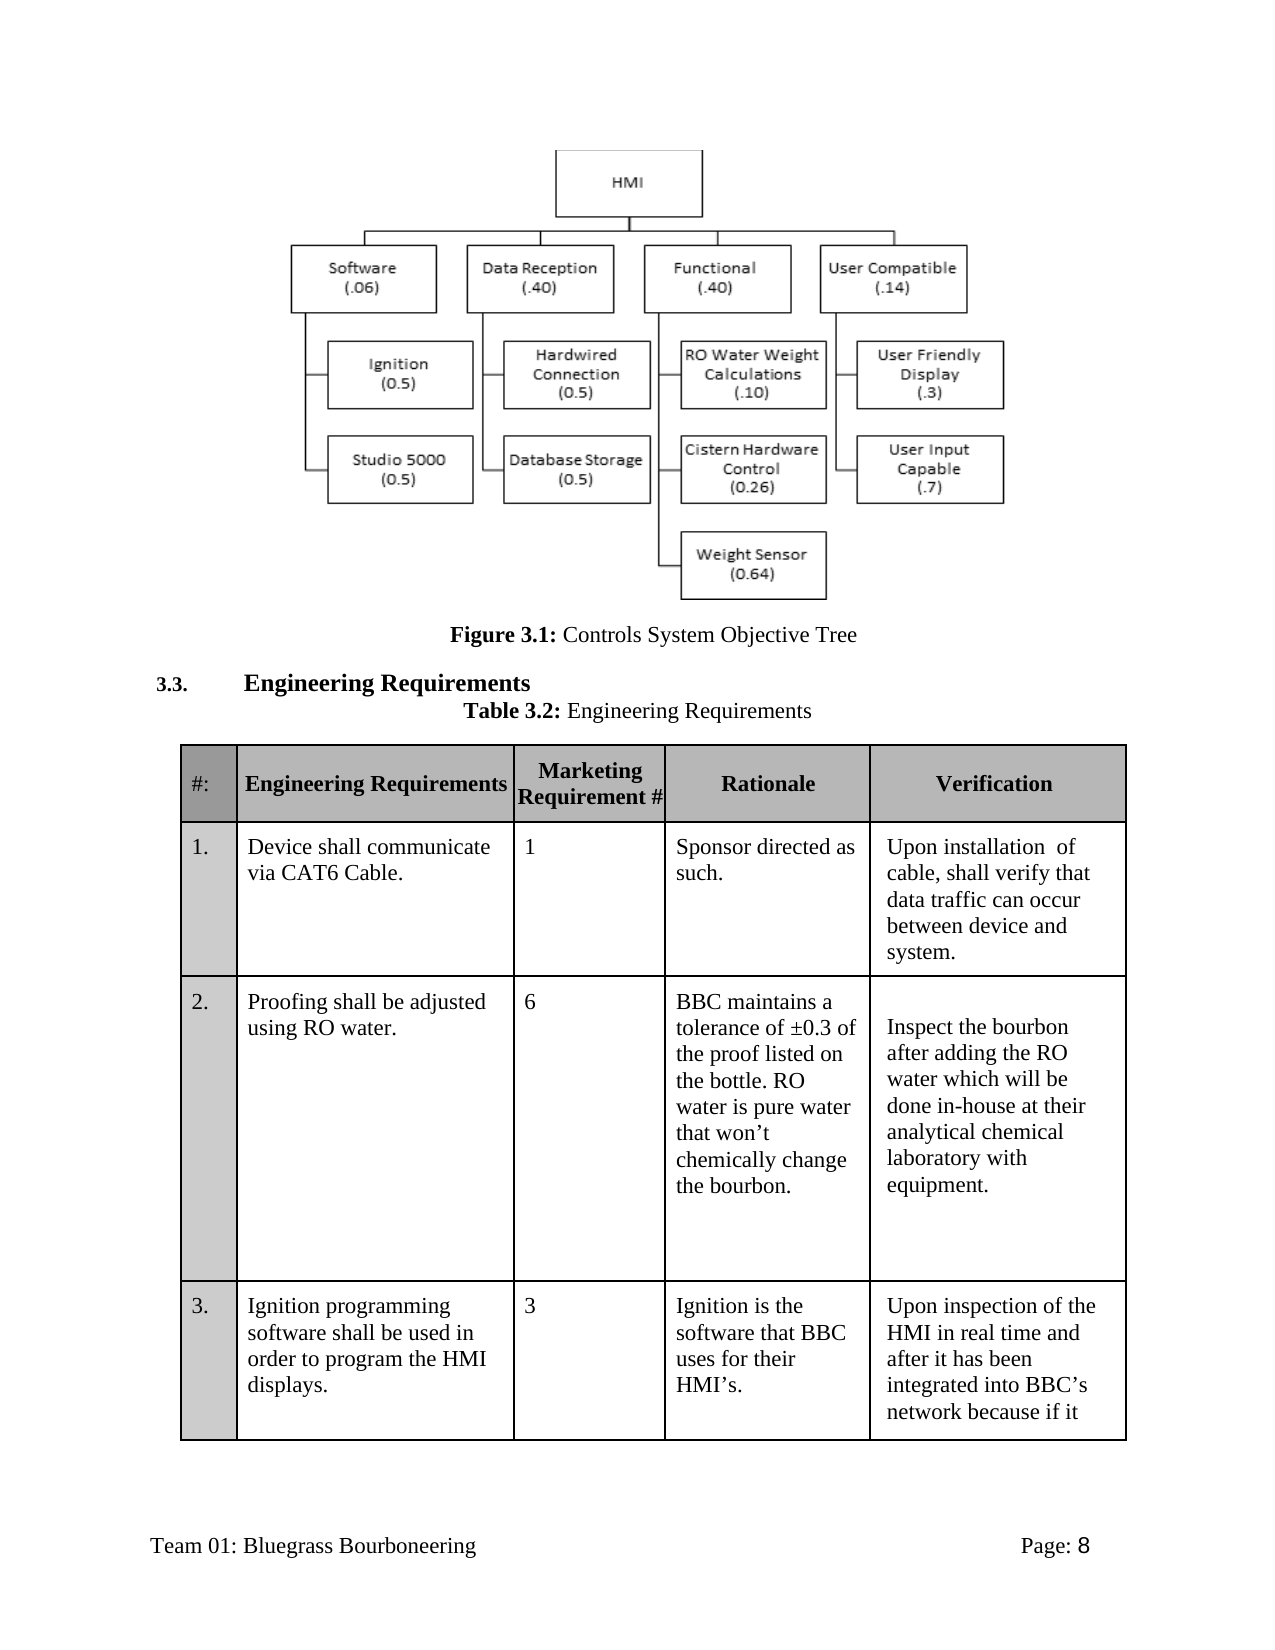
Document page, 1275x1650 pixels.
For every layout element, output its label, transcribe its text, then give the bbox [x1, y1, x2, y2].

table_header #: [182, 746, 236, 821]
table_cell 3. [182, 1282, 236, 1439]
table_cell 1. [182, 823, 236, 975]
table_cell Upon installation of cable, shall verify that data traffic can occur between device and system. [871, 823, 1125, 975]
table_header Rationale [666, 746, 869, 821]
text Figure 3.1: Controls System Objective Tree [375, 621, 1125, 647]
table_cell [871, 1282, 1125, 1439]
table_cell Sponsor directed as such. [666, 823, 869, 975]
picture [184, 150, 1110, 600]
table_cell 2. [182, 977, 236, 1280]
table_cell Proofing shall be adjusted using RO water. [238, 977, 513, 1280]
table_header Engineering Requirements [238, 746, 513, 821]
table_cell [238, 1282, 513, 1439]
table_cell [666, 1282, 869, 1439]
text Table 3.2: Engineering Requirements [150, 697, 1125, 723]
table_cell 6 [515, 977, 664, 1280]
table_cell Device shall communicate via CAT6 Cable. [238, 823, 513, 975]
list Engineering Requirements [187, 668, 1125, 697]
table_header Verification [871, 746, 1125, 821]
table_cell BBC maintains a tolerance of ±0.3 of the proof listed on the bottle. RO water is pure water that won’t chemically change the bourbon. [666, 977, 869, 1280]
table_cell 3 [515, 1282, 664, 1439]
table_header Marketing Requirement # [515, 746, 664, 821]
table_cell 1 [515, 823, 664, 975]
table_cell Inspect the bourbon after adding the RO water which will be done in-house at their analytical chemical laboratory with equipment. [871, 977, 1125, 1280]
